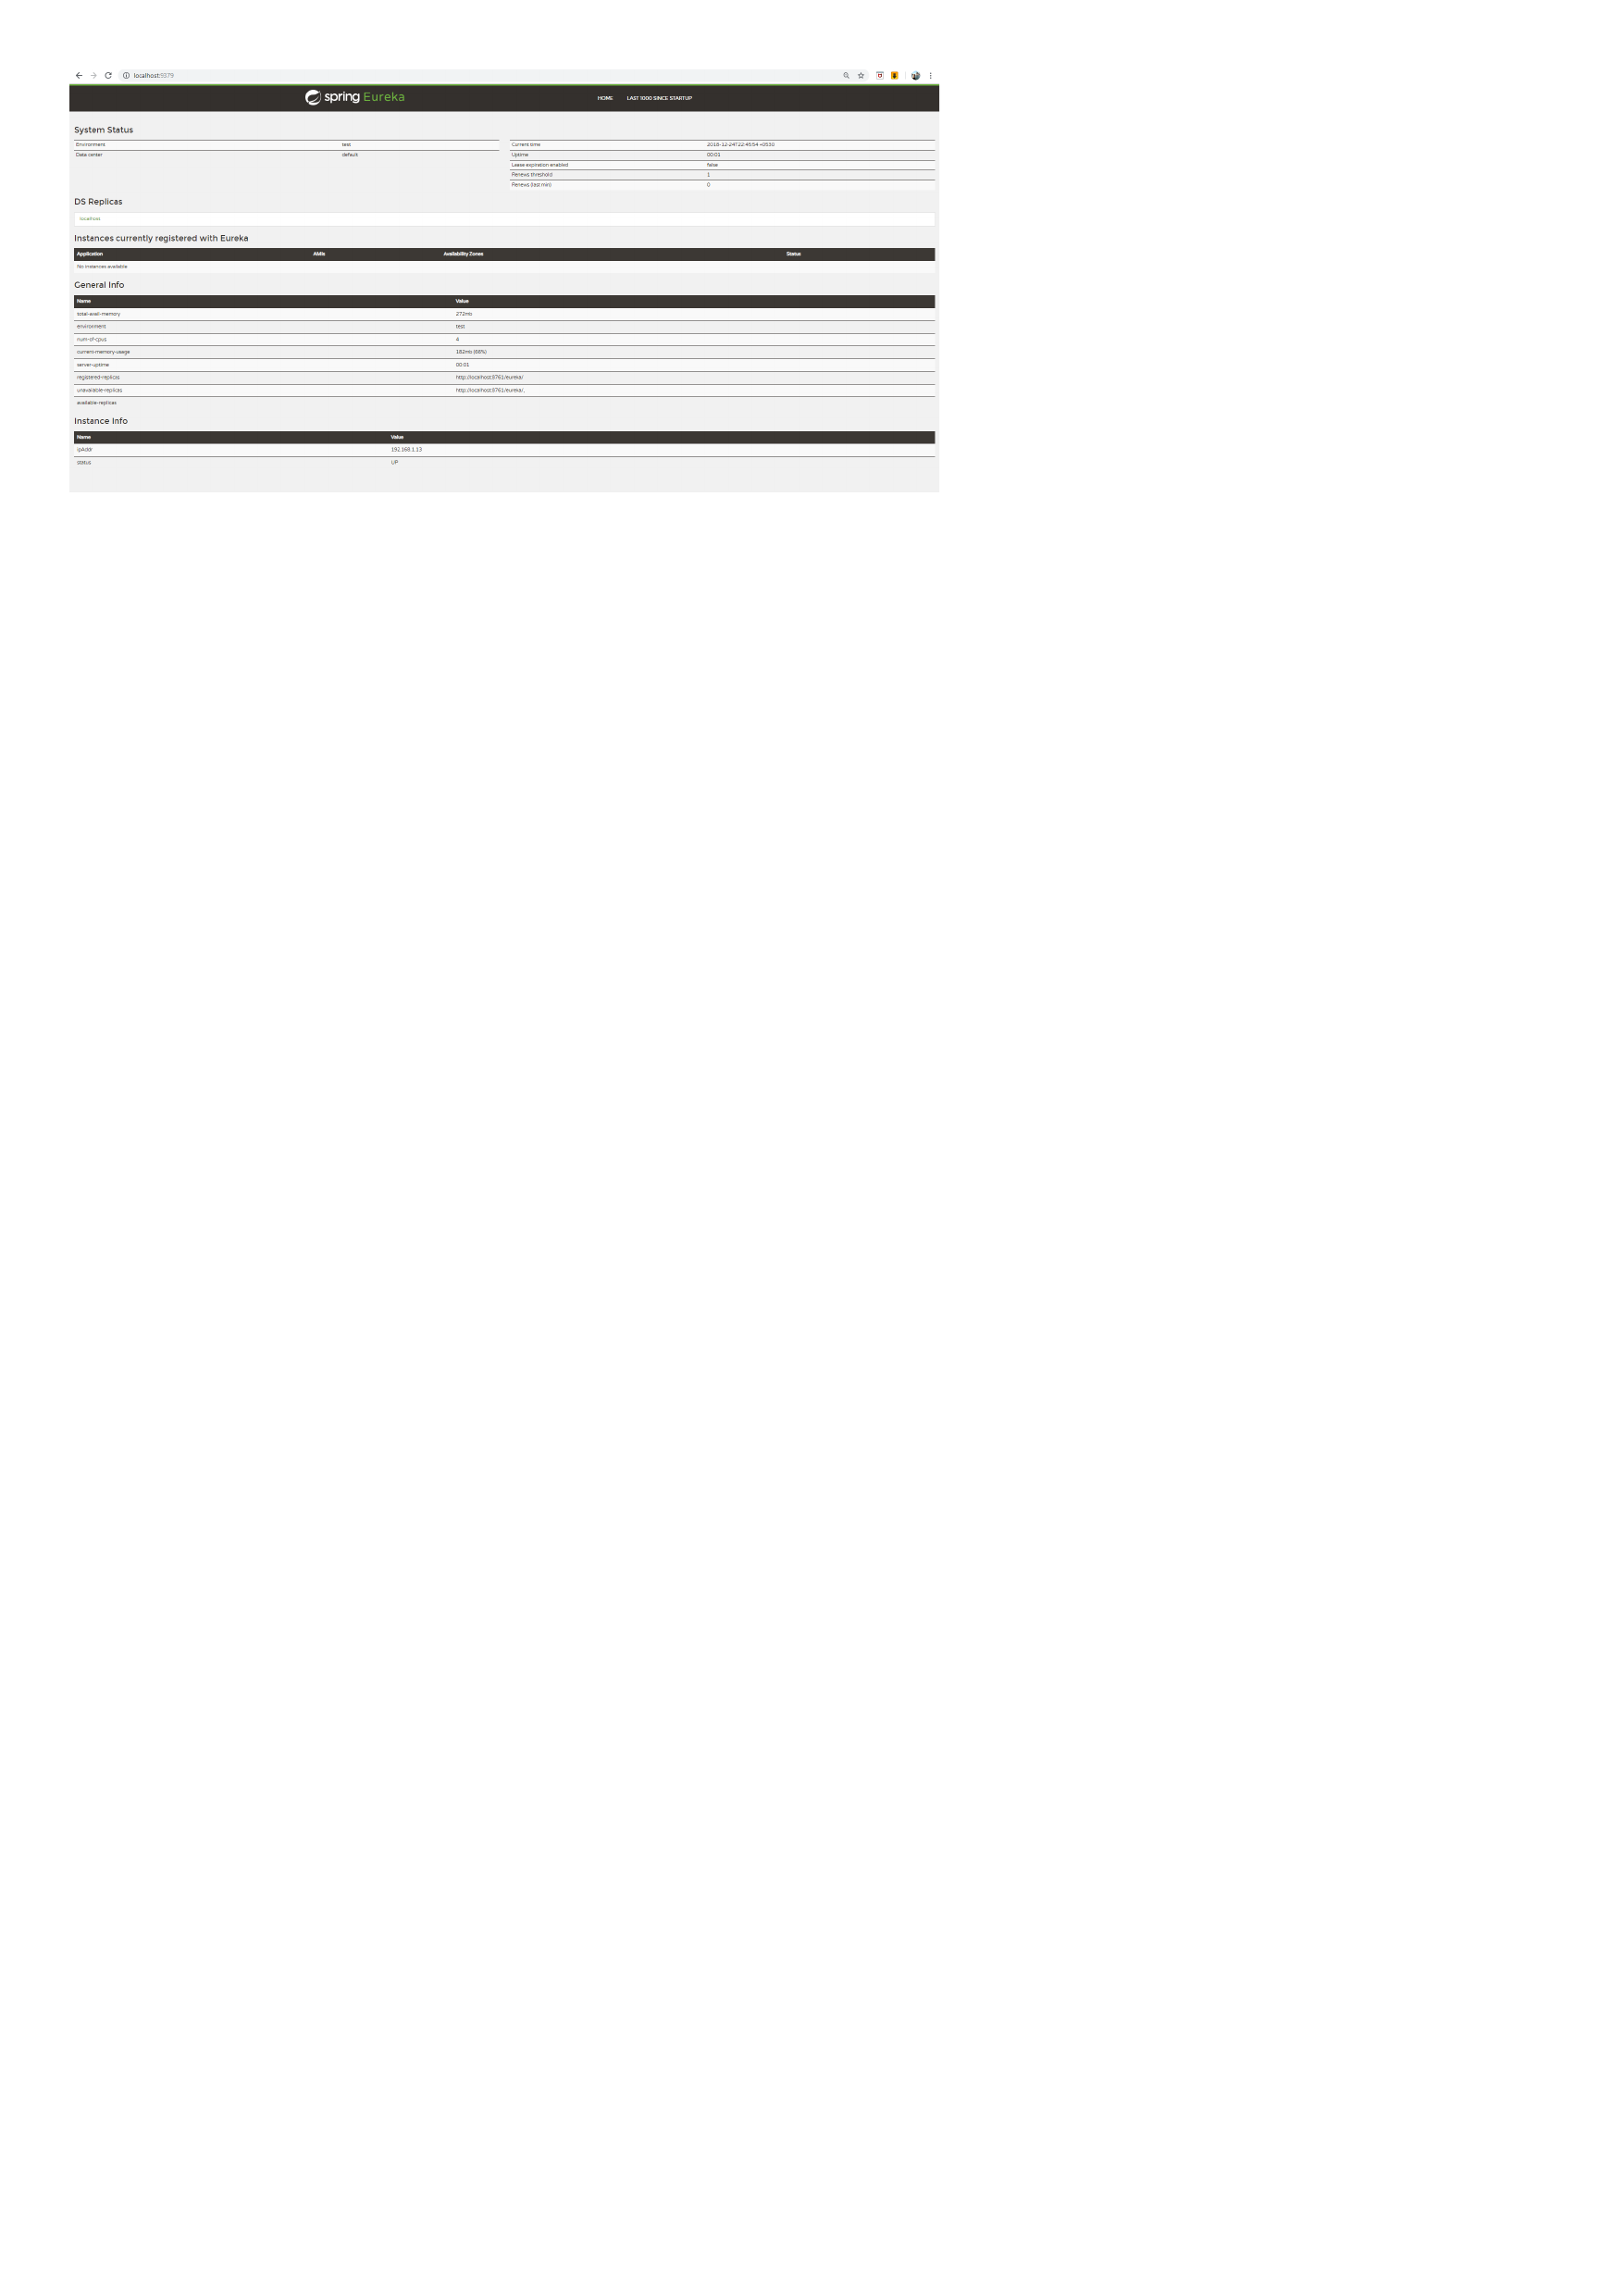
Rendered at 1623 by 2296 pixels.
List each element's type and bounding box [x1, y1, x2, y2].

picture [69, 69, 940, 492]
